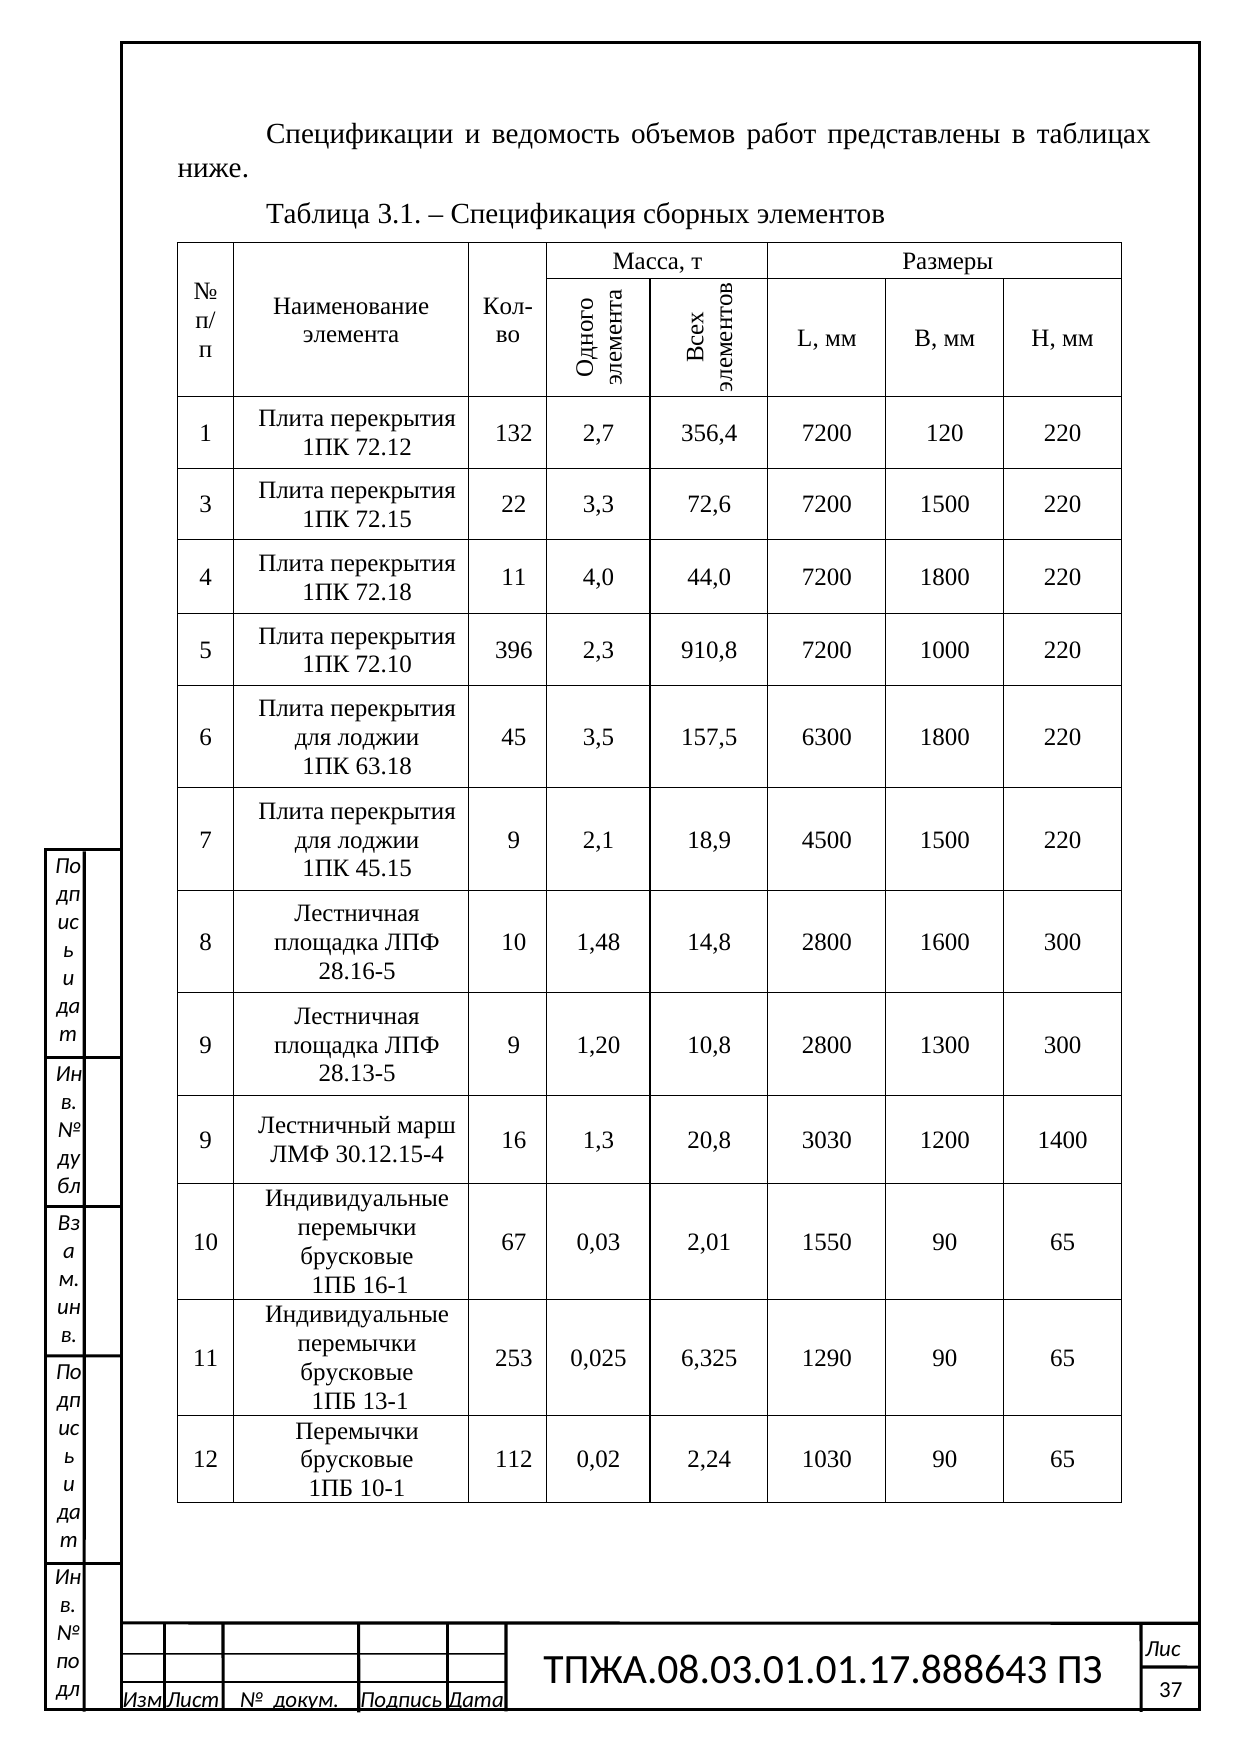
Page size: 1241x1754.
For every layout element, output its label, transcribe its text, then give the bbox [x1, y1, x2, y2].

table_cell 132 [469, 397, 546, 468]
table_cell Плита перекрытия 1ПК 72.12 [234, 397, 468, 468]
table_cell 1550 [768, 1184, 885, 1298]
table_cell B, мм [886, 279, 1003, 396]
table_cell Плита перекрытия 1ПК 72.10 [234, 614, 468, 685]
table_cell Всех элементов [651, 279, 767, 396]
table_cell 1600 [886, 891, 1003, 992]
table_cell 18,9 [651, 788, 767, 890]
table_cell Одного элемента [547, 279, 649, 396]
table_cell 1000 [886, 614, 1003, 685]
table_cell Лестничная площадка ЛПФ 28.16-5 [234, 891, 468, 992]
table_cell 3,5 [547, 686, 649, 787]
table_cell 112 [469, 1416, 546, 1502]
table_cell 1290 [768, 1300, 885, 1414]
table_cell 253 [469, 1300, 546, 1414]
table_cell 6300 [768, 686, 885, 787]
table_cell 14,8 [651, 891, 767, 992]
table_cell Лестничный марш ЛМФ 30.12.15-4 [234, 1096, 468, 1182]
table_cell H, мм [1004, 279, 1121, 396]
table_cell 220 [1004, 686, 1121, 787]
table_cell 7200 [768, 614, 885, 685]
table_cell 9 [469, 993, 546, 1095]
table_cell 6 [178, 686, 233, 787]
table_cell 220 [1004, 788, 1121, 890]
table_cell 10,8 [651, 993, 767, 1095]
table_cell 220 [1004, 540, 1121, 613]
table_cell 9 [178, 993, 233, 1095]
text Спецификации и ведомость объемов работ представлены в таблицах ниже. [177, 117, 1152, 184]
table_cell 300 [1004, 891, 1121, 992]
table_cell Индивидуальные перемычки брусковые 1ПБ 13-1 [234, 1300, 468, 1414]
table_cell Плита перекрытия 1ПК 72.18 [234, 540, 468, 613]
table_cell 4500 [768, 788, 885, 890]
table_cell Перемычки брусковые 1ПБ 10-1 [234, 1416, 468, 1502]
table_header Кол-во [469, 243, 546, 396]
table_cell Плита перекрытия 1ПК 72.15 [234, 469, 468, 539]
table_cell 4,0 [547, 540, 649, 613]
table_cell 0,03 [547, 1184, 649, 1298]
table_cell 2,01 [651, 1184, 767, 1298]
table_cell 90 [886, 1184, 1003, 1298]
table_cell 10 [469, 891, 546, 992]
table_cell 3,3 [547, 469, 649, 539]
table_cell 2800 [768, 993, 885, 1095]
table_cell 65 [1004, 1184, 1121, 1298]
table_cell 10 [178, 1184, 233, 1298]
table_cell 7 [178, 788, 233, 890]
table_cell 1400 [1004, 1096, 1121, 1182]
table_cell 7200 [768, 540, 885, 613]
table_cell Индивидуальные перемычки брусковые 1ПБ 16-1 [234, 1184, 468, 1298]
table_cell 1,3 [547, 1096, 649, 1182]
table_cell 2,1 [547, 788, 649, 890]
table_cell 5 [178, 614, 233, 685]
table_cell 1500 [886, 788, 1003, 890]
table_cell 67 [469, 1184, 546, 1298]
table_cell 1800 [886, 686, 1003, 787]
table_cell 22 [469, 469, 546, 539]
table_cell 910,8 [651, 614, 767, 685]
table_cell 11 [469, 540, 546, 613]
table_cell 220 [1004, 614, 1121, 685]
text Таблица 3.1. – Спецификация сборных элементов [177, 196, 1152, 230]
table_cell 3 [178, 469, 233, 539]
table_cell 90 [886, 1300, 1003, 1414]
table_cell 356,4 [651, 397, 767, 468]
table_cell 1200 [886, 1096, 1003, 1182]
table_cell 8 [178, 891, 233, 992]
table_cell L, мм [768, 279, 885, 396]
table_cell 6,325 [651, 1300, 767, 1414]
table_cell 0,025 [547, 1300, 649, 1414]
table_cell 220 [1004, 397, 1121, 468]
table_cell 3030 [768, 1096, 885, 1182]
table_header Наименование элемента [234, 243, 468, 396]
table_cell 1 [178, 397, 233, 468]
table_cell 44,0 [651, 540, 767, 613]
table_cell 45 [469, 686, 546, 787]
table_header № п/п [178, 243, 233, 396]
table_cell 9 [178, 1096, 233, 1182]
table_cell 396 [469, 614, 546, 685]
table_cell Плита перекрытия для лоджии 1ПК 63.18 [234, 686, 468, 787]
table_header Размеры [768, 243, 1121, 278]
table_cell 7200 [768, 469, 885, 539]
table_cell 2,7 [547, 397, 649, 468]
table_cell 1300 [886, 993, 1003, 1095]
table_cell 2,24 [651, 1416, 767, 1502]
table_cell 72,6 [651, 469, 767, 539]
table_cell 65 [1004, 1300, 1121, 1414]
table_cell 1,20 [547, 993, 649, 1095]
table_cell 16 [469, 1096, 546, 1182]
table_cell 157,5 [651, 686, 767, 787]
table_cell 300 [1004, 993, 1121, 1095]
table_cell 7200 [768, 397, 885, 468]
table_cell 1800 [886, 540, 1003, 613]
table_cell 120 [886, 397, 1003, 468]
table_cell 220 [1004, 469, 1121, 539]
table_cell Плита перекрытия для лоджии 1ПК 45.15 [234, 788, 468, 890]
table_cell 90 [886, 1416, 1003, 1502]
table_cell 11 [178, 1300, 233, 1414]
table_cell Лестничная площадка ЛПФ 28.13-5 [234, 993, 468, 1095]
table_cell 0,02 [547, 1416, 649, 1502]
table_cell 1500 [886, 469, 1003, 539]
table_cell 4 [178, 540, 233, 613]
table_cell 20,8 [651, 1096, 767, 1182]
table_cell 2,3 [547, 614, 649, 685]
table_header Масса, т [547, 243, 767, 278]
table_cell 65 [1004, 1416, 1121, 1502]
table_cell 1030 [768, 1416, 885, 1502]
table_cell 9 [469, 788, 546, 890]
table_cell 12 [178, 1416, 233, 1502]
table_cell 2800 [768, 891, 885, 992]
table_cell 1,48 [547, 891, 649, 992]
